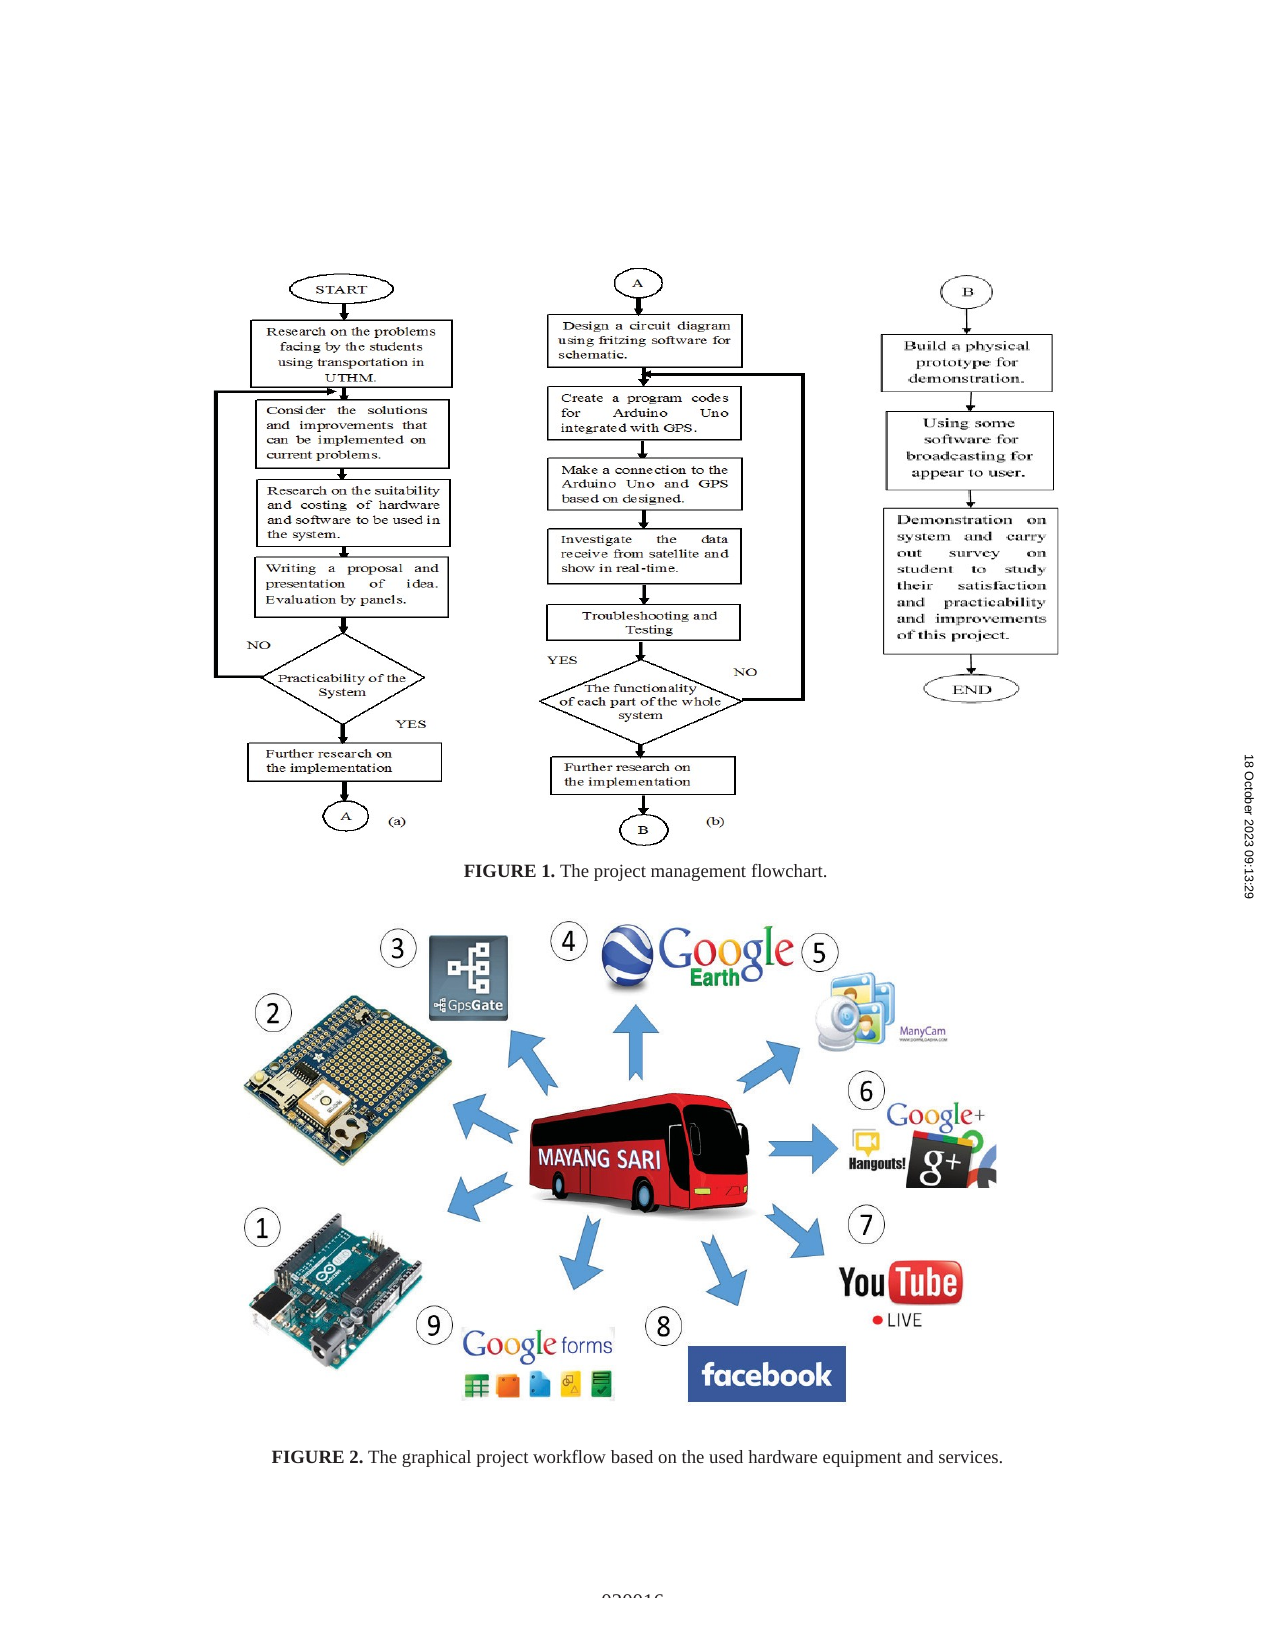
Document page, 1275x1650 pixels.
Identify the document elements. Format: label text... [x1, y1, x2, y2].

picture [239, 918, 997, 1406]
text FIGURE 2. The graphical project workflow based on the used hardware equipment and services. [222, 1446, 1052, 1467]
picture [213, 268, 1059, 846]
text FIGURE 1. The project management flowchart. [223, 860, 1068, 881]
